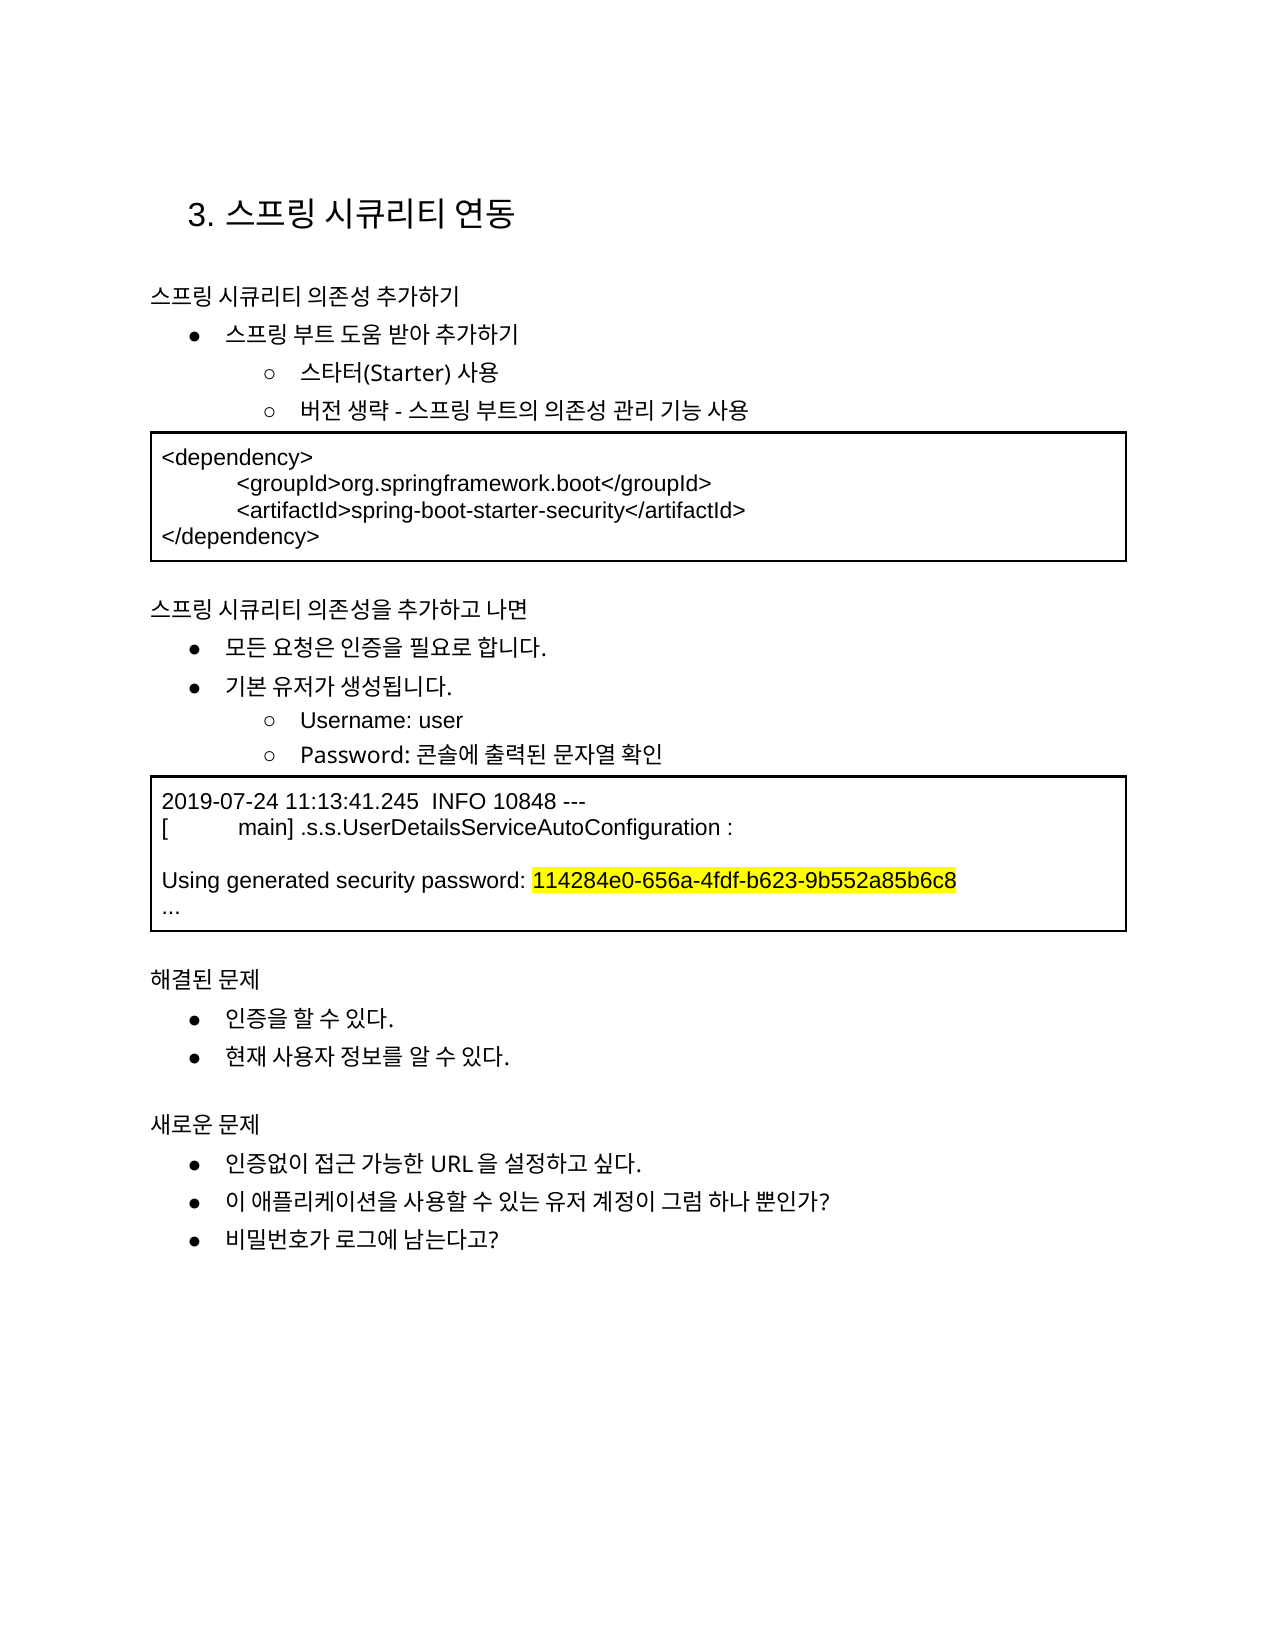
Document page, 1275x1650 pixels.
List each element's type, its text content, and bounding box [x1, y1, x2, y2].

list 현재 사용자 정보를 알 수 있다. [187, 1039, 1125, 1072]
list 버전 생략 - 스프링 부트의 의존성 관리 기능 사용 [262, 393, 1125, 426]
list 모든 요청은 인증을 필요로 합니다. [187, 630, 1125, 663]
list 기본 유저가 생성됩니다. [187, 668, 1125, 702]
list 스프링 부트 도움 받아 추가하기 [187, 317, 1125, 350]
list Username: user [262, 707, 1125, 733]
list Password: 콘솔에 출력된 문자열 확인 [262, 737, 1125, 770]
list 스타터(Starter) 사용 [262, 355, 1125, 388]
table_header <dependency> <groupId>org.springframework.boot</groupId> <artifactId>spring-boot-starter-security</artifactId> </dependency> [152, 434, 1125, 560]
table_header 2019-07-24 11:13:41.245 INFO 10848 --- [ main] .s.s.UserDetailsServiceAutoConfiguration : Using generated security password: 114284e0-656a-4fdf-b623-9b552a85b6c8 ... [152, 778, 1125, 930]
text 새로운 문제 [150, 1107, 1125, 1141]
list 이 애플리케이션을 사용할 수 있는 유저 계정이 그럼 하나 뿐인가? [187, 1184, 1125, 1217]
text 해결된 문제 [150, 962, 1125, 996]
list 비밀번호가 로그에 남는다고? [187, 1222, 1125, 1255]
list 인증을 할 수 있다. [187, 1000, 1125, 1034]
subtitle 스프링 시큐리티 연동 [187, 187, 1125, 236]
text 스프링 시큐리티 의존성 추가하기 [150, 278, 1125, 312]
text 스프링 시큐리티 의존성을 추가하고 나면 [150, 592, 1125, 625]
list 인증없이 접근 가능한 URL을 설정하고 싶다. [187, 1145, 1125, 1179]
